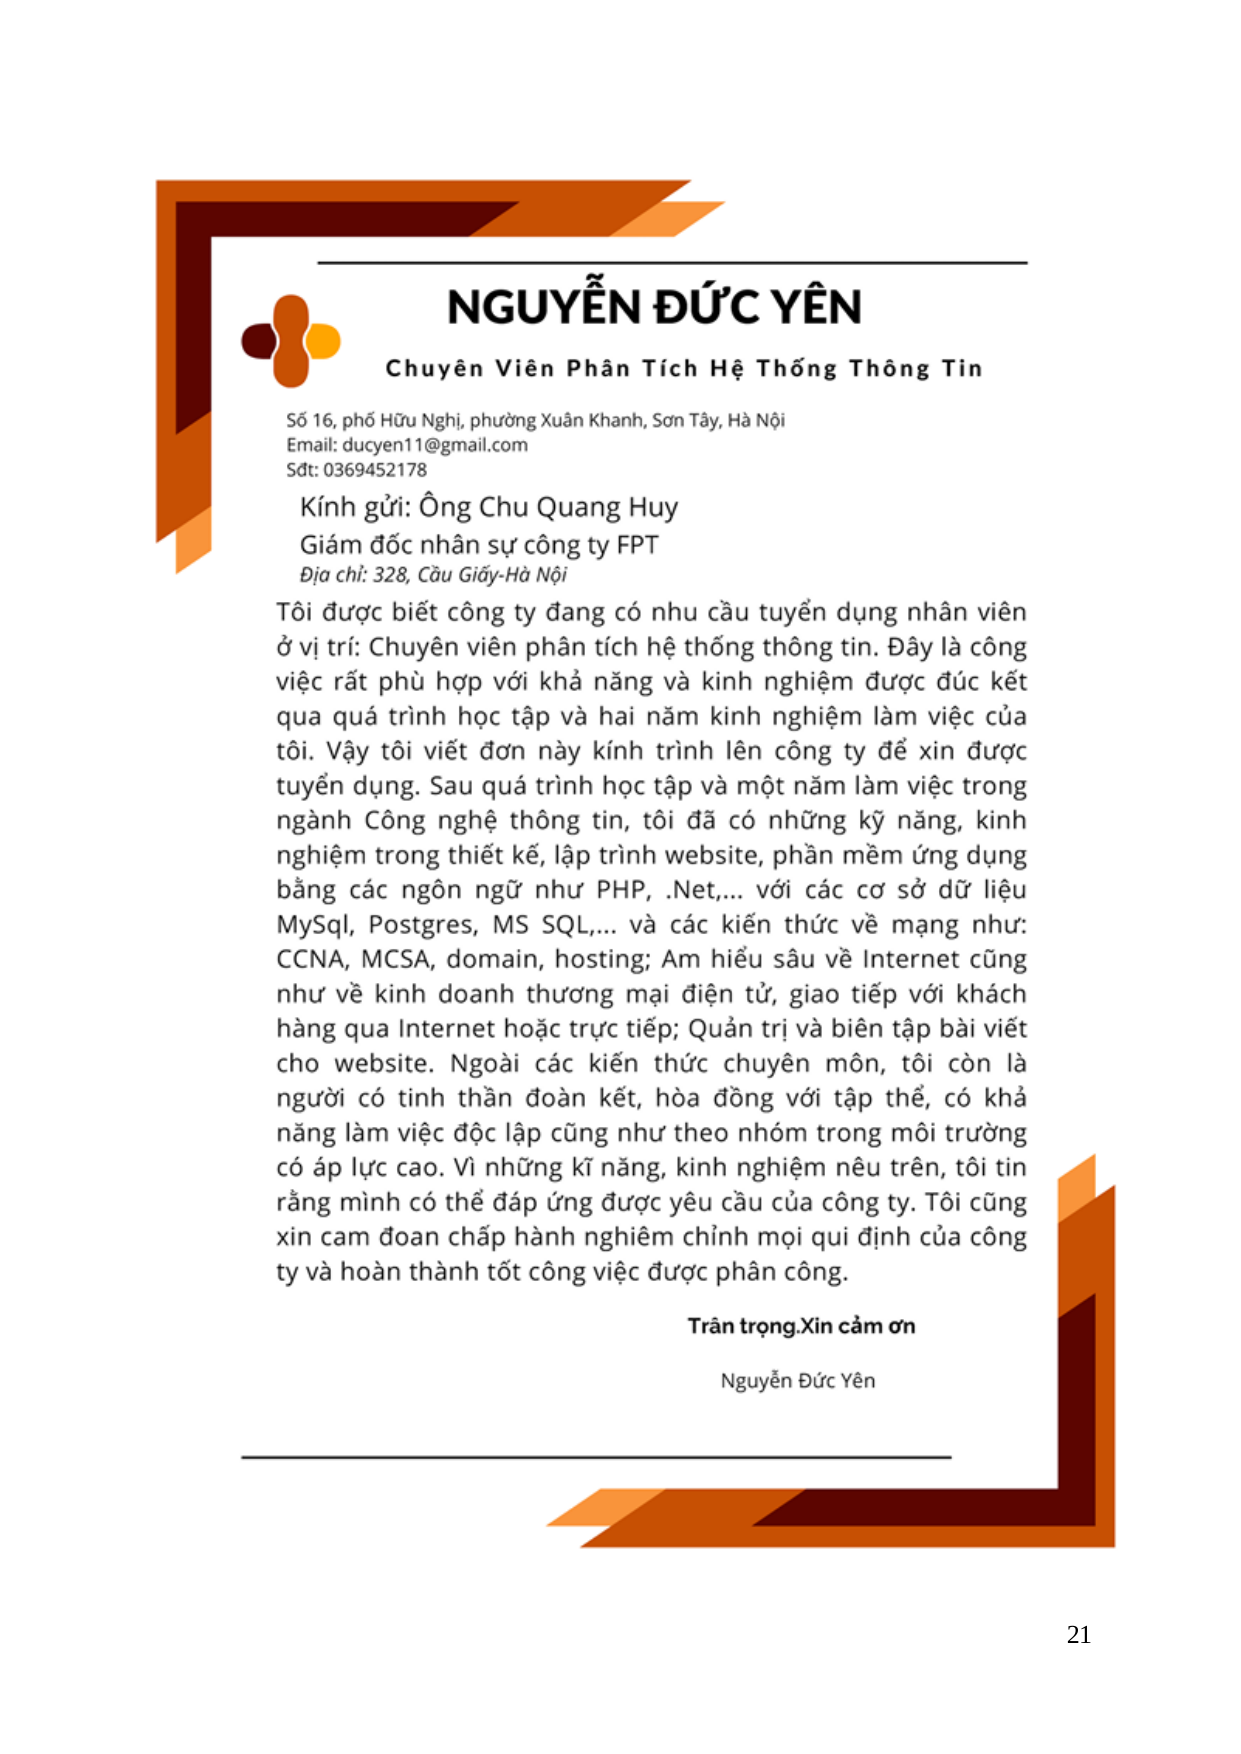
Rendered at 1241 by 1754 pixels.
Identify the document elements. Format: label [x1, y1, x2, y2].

picture [142, 170, 1123, 1549]
